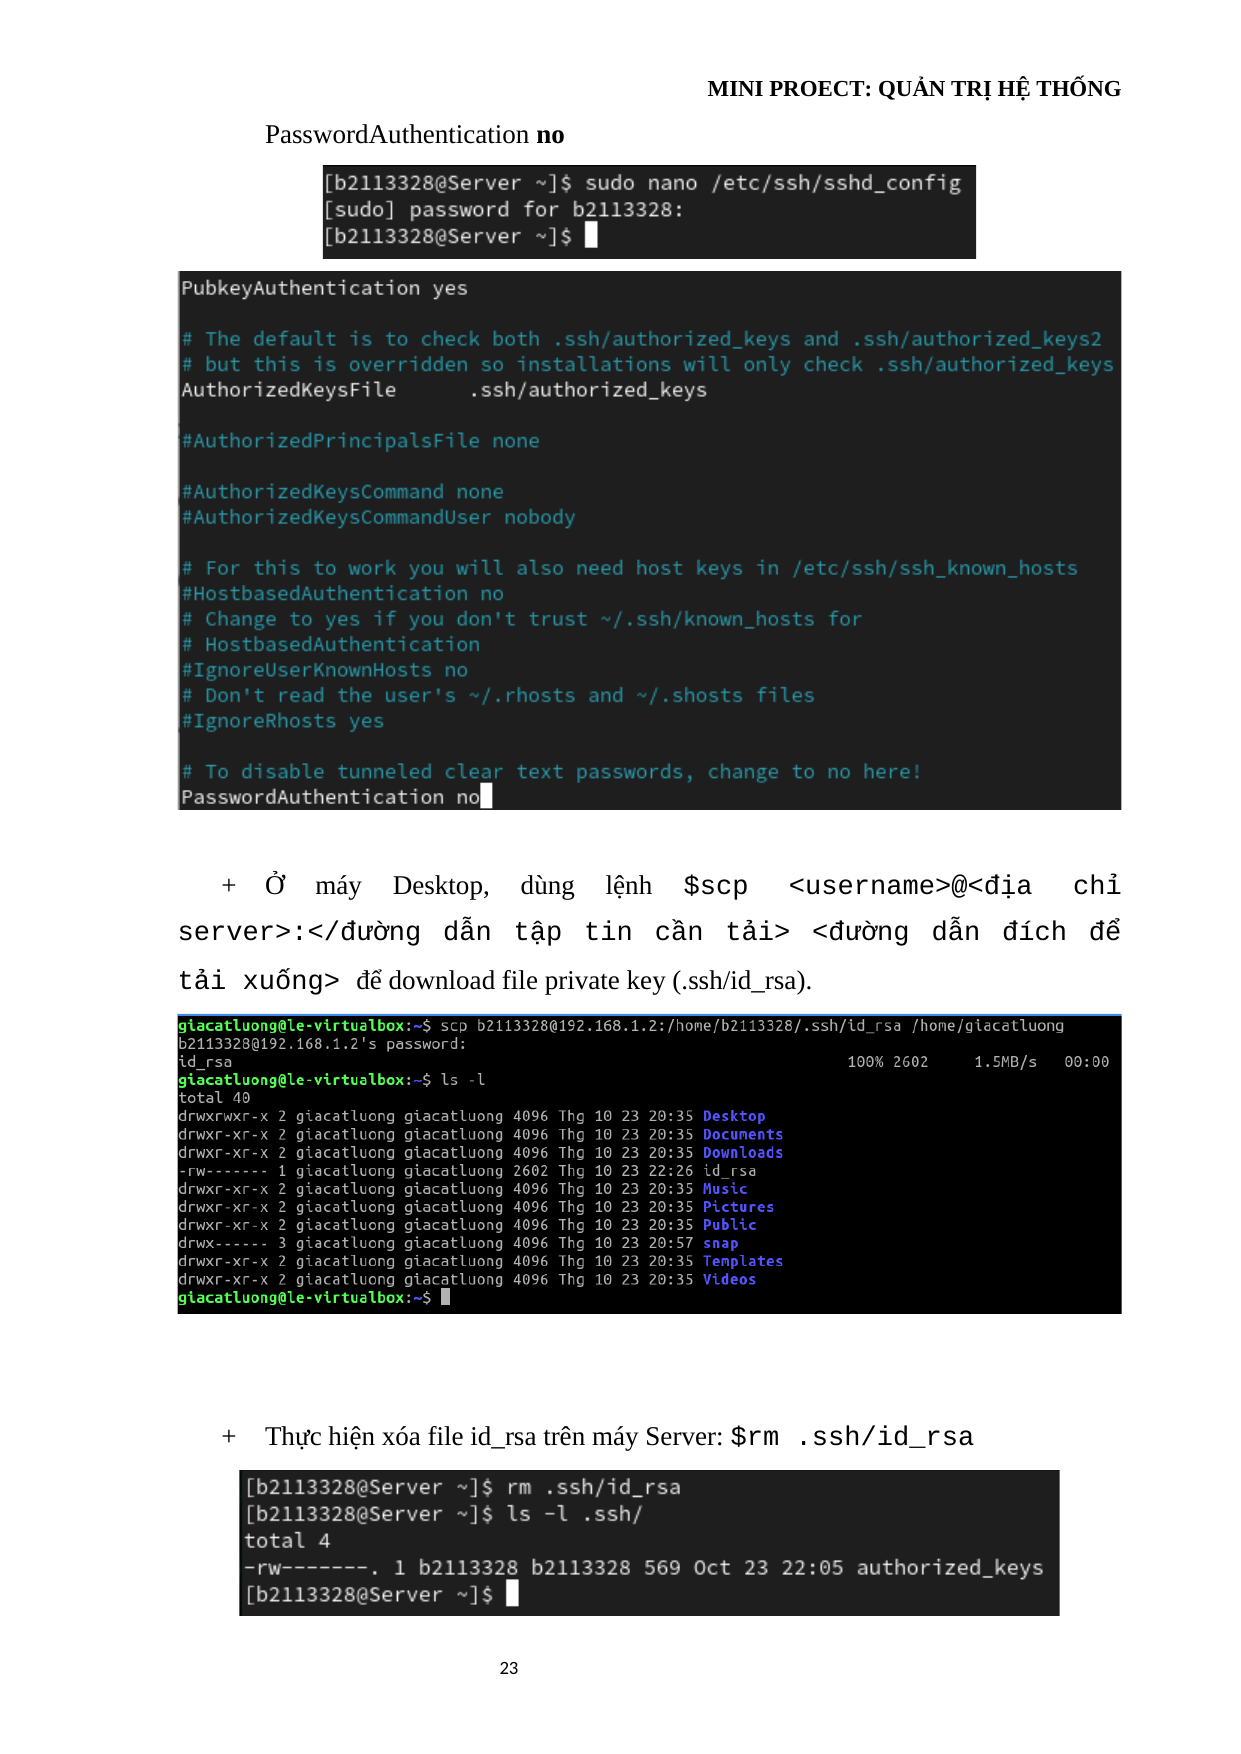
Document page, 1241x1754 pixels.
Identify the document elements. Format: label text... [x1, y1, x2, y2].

text PasswordAuthentication no [221, 118, 1122, 150]
picture [177, 1013, 1122, 1314]
picture [322, 165, 977, 259]
picture [239, 1470, 1060, 1616]
picture [177, 271, 1122, 810]
text + Thực hiện xóa file id_rsa trên máy Server: $rm .ssh/id_rsa [177, 1420, 1122, 1453]
text + Ở máy Desktop, dùng lệnh $scp <username>@<địa chỉ server>:</đường dẫn tập tin cần tải> <đường dẫn đích để tải xuống> để download file private key (.ssh/id_rsa). [177, 869, 1122, 997]
